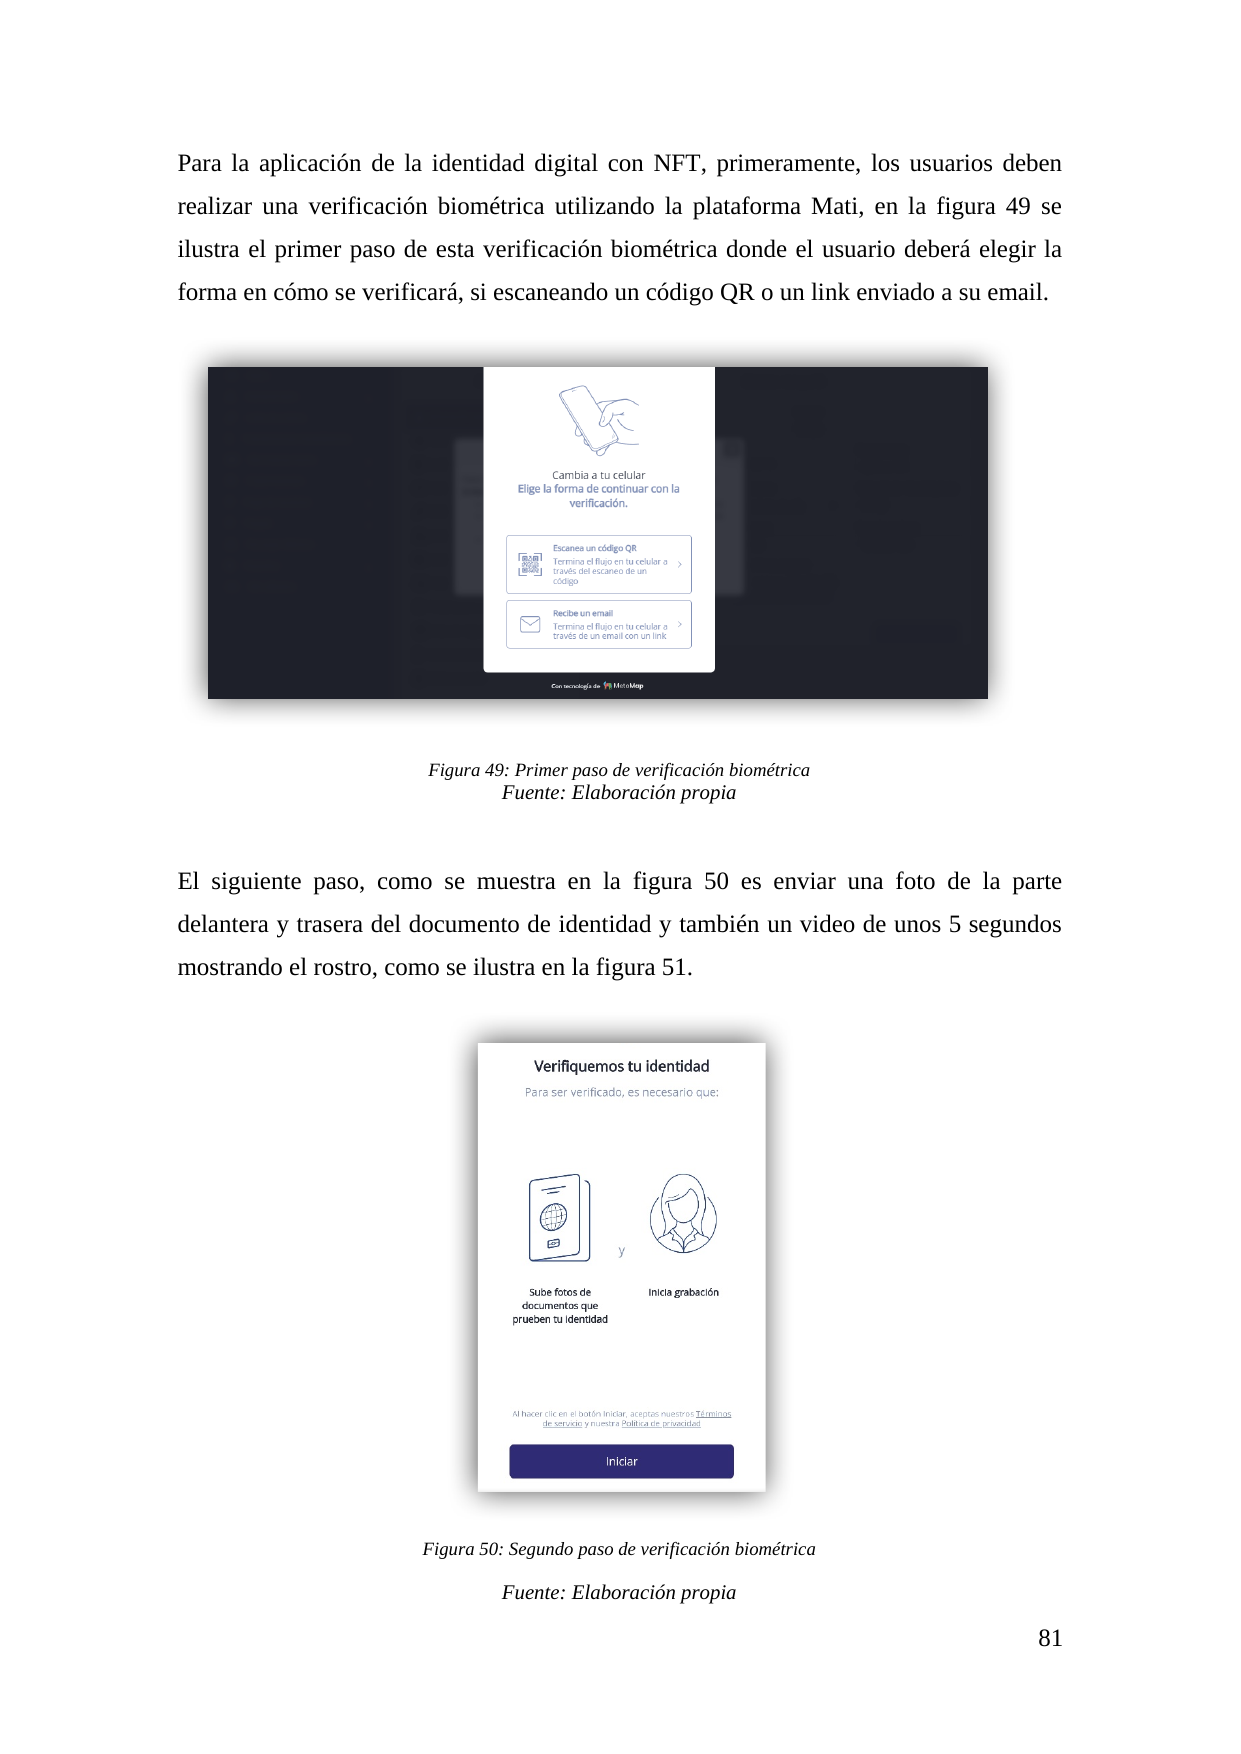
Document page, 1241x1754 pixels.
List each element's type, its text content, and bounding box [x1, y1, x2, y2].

text Fuente: Elaboración propia [177, 780, 1063, 804]
text Fuente: Elaboración propia [177, 1580, 1063, 1604]
text Figura 50: Segundo paso de verificación biométrica [177, 1537, 1063, 1559]
text Figura 49: Primer paso de verificación biométrica [177, 759, 1063, 780]
picture [477, 1043, 766, 1492]
text Para la aplicación de la identidad digital con NFT, primeramente, los usuarios deben realizar una verificación biométrica utilizando la plataforma Mati, en la figura 49 se ilustra el primer paso de esta verificación biométrica donde el usuario deberá elegir la forma en cómo se verificará, si escaneando un código QR o un link enviado a su email. [177, 148, 1063, 306]
picture [208, 367, 988, 699]
text El siguiente paso, como se muestra en la figura 50 es enviar una foto de la parte delantera y trasera del documento de identidad y también un video de unos 5 segundos mostrando el rostro, como se ilustra en la figura 51. [177, 866, 1063, 981]
